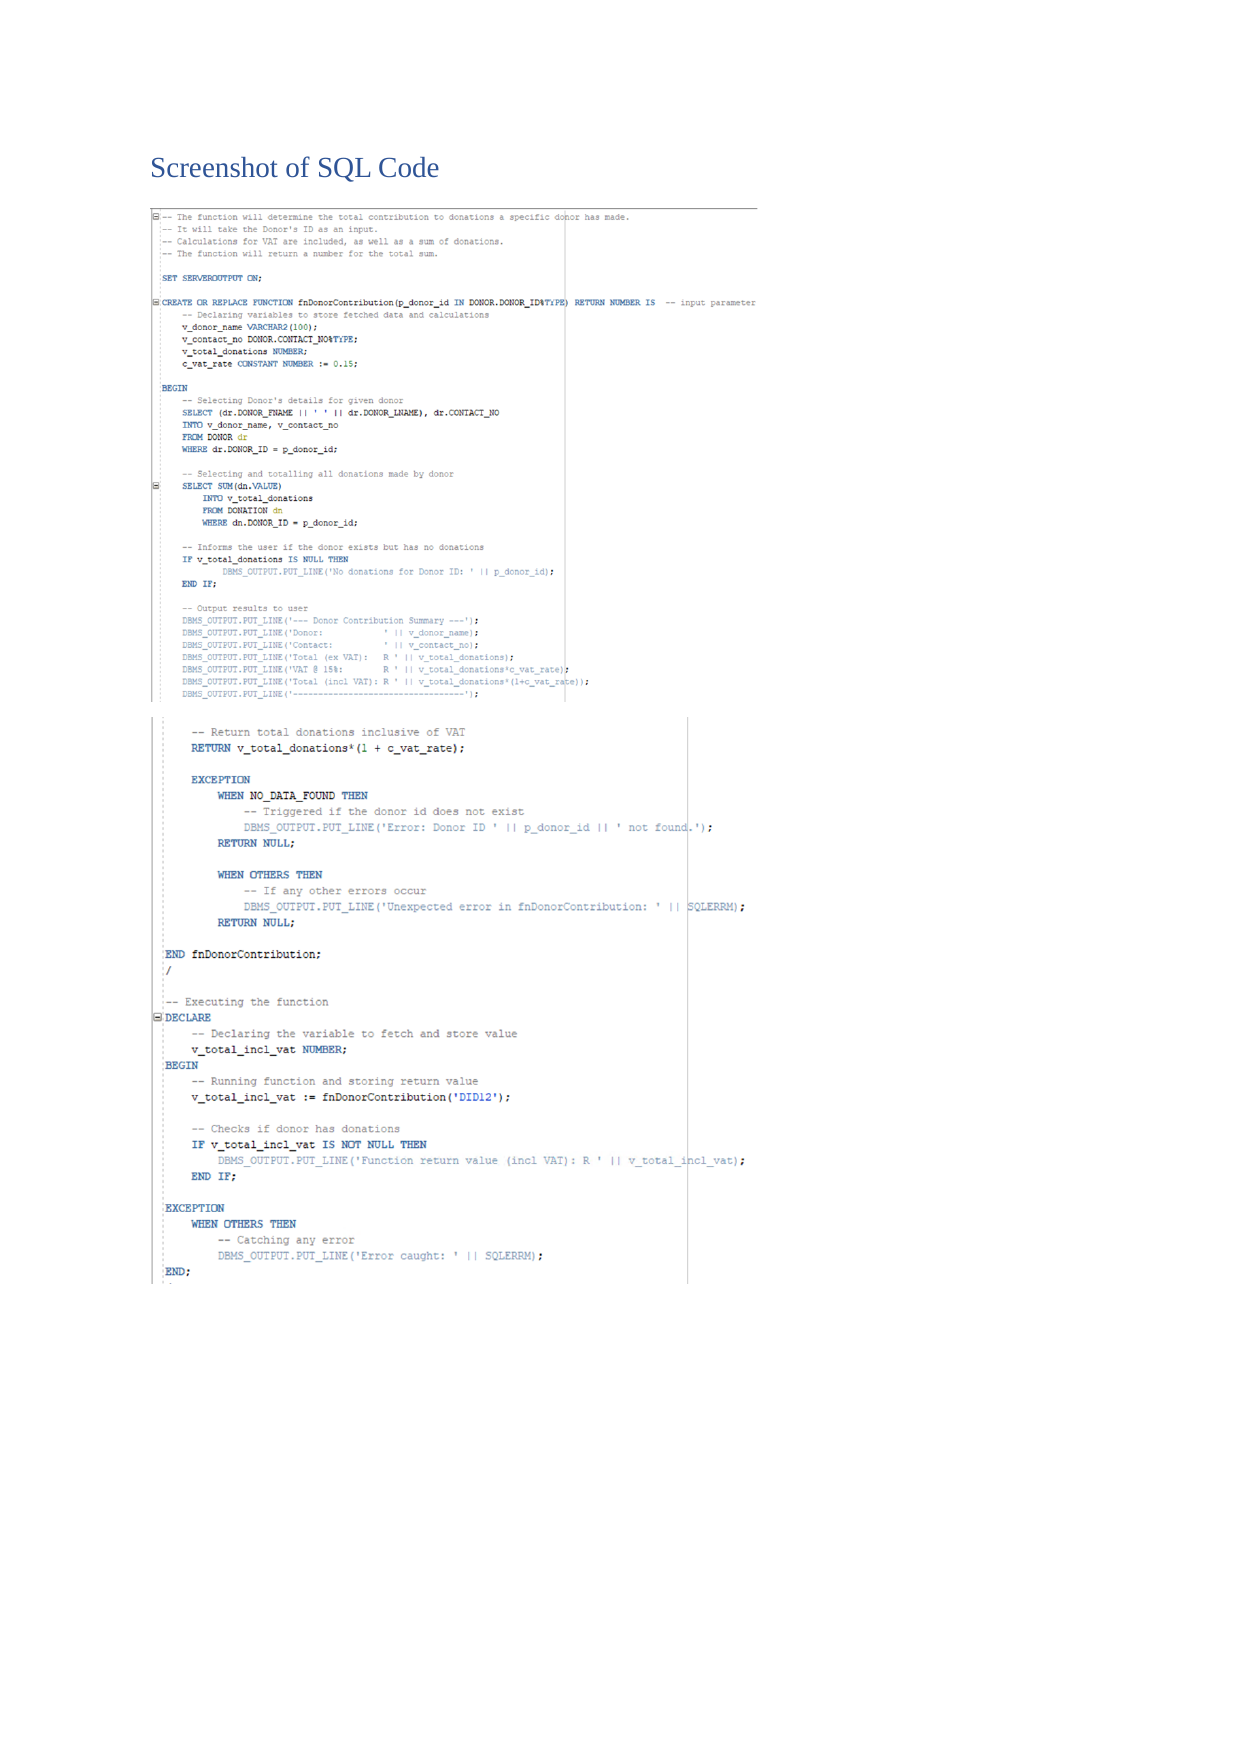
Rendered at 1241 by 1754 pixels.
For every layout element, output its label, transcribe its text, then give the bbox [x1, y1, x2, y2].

picture [150, 208, 758, 702]
subtitle Screenshot of SQL Code [150, 150, 1090, 183]
picture [150, 717, 758, 1284]
